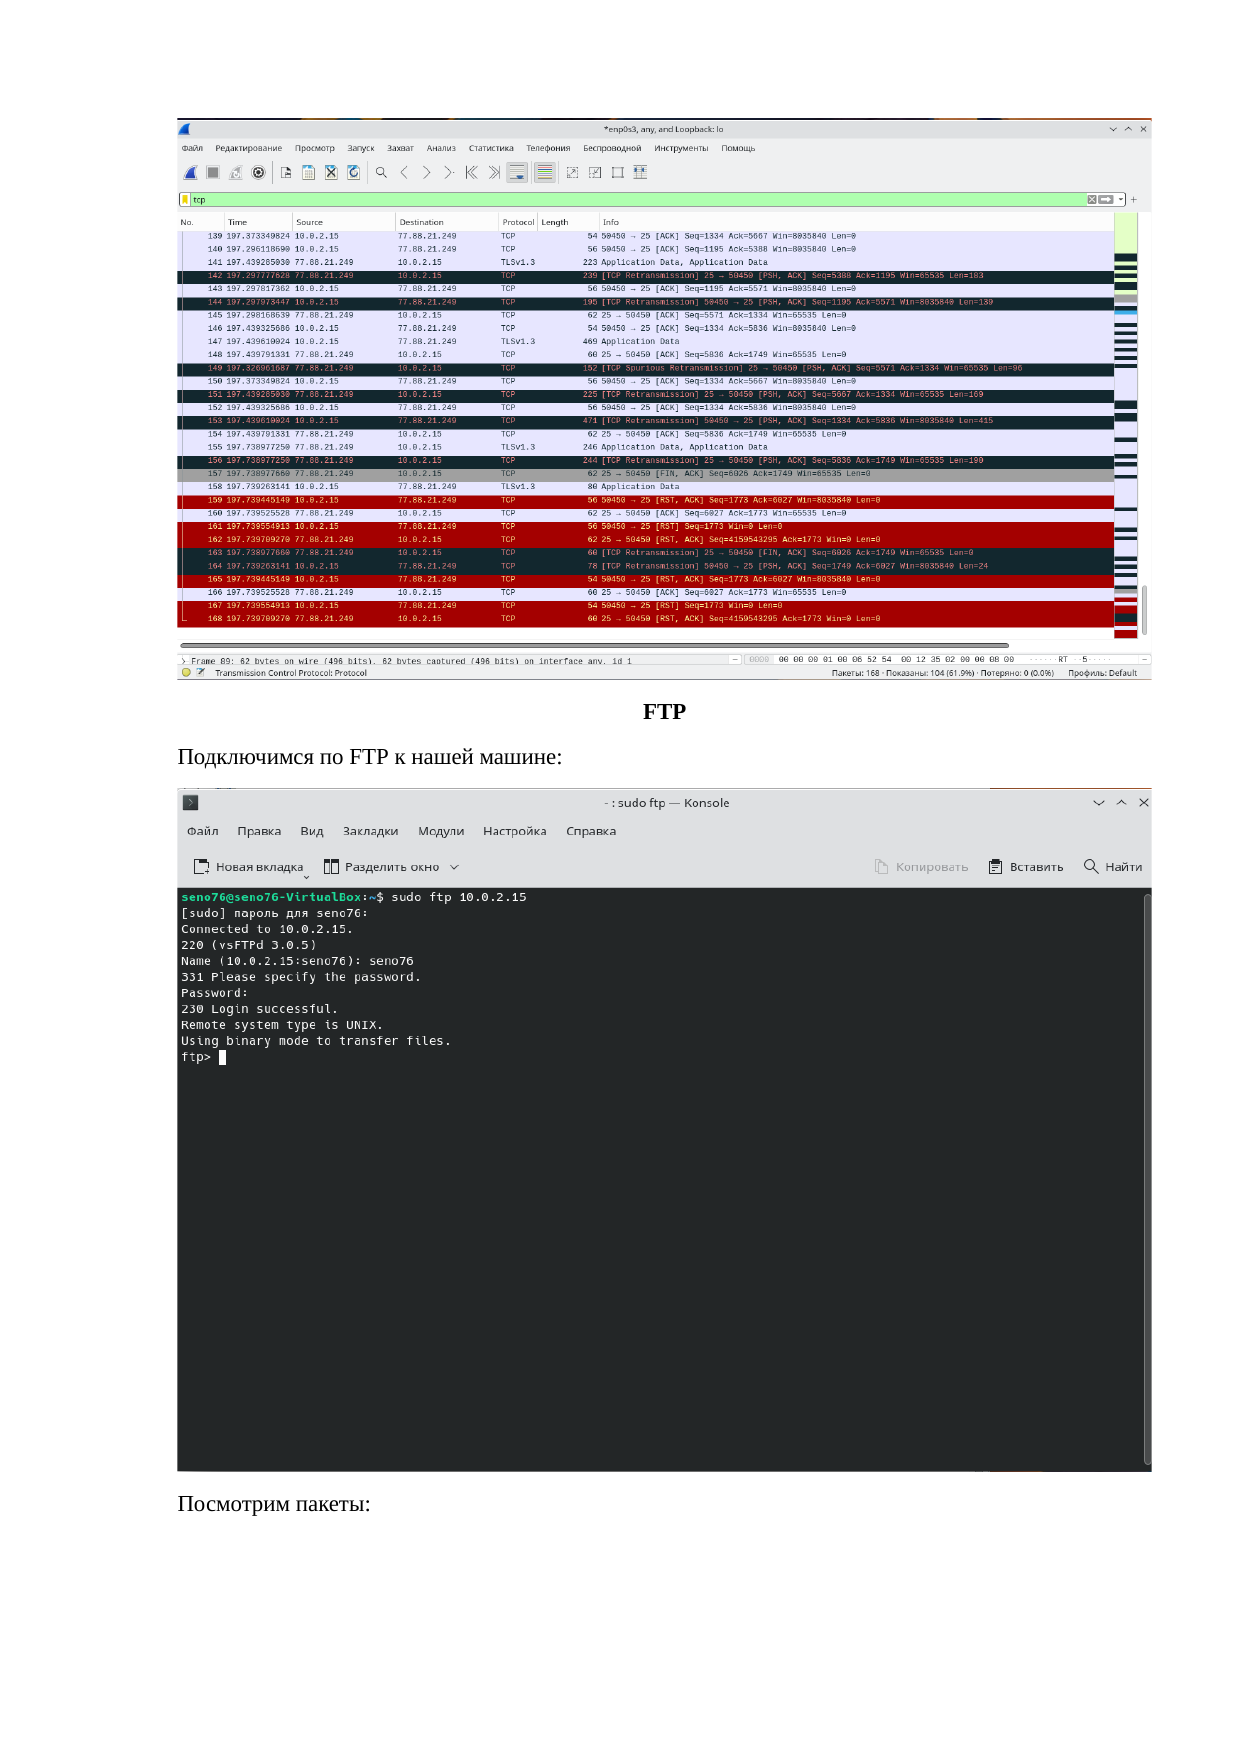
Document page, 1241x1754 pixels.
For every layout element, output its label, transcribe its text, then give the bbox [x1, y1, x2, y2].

text Подключимся по FTP к нашей машине: [177, 743, 1152, 770]
picture [177, 788, 1152, 1472]
text Посмотрим пакеты: [177, 1490, 1152, 1516]
picture [177, 118, 1152, 680]
text FTP [177, 698, 1152, 724]
